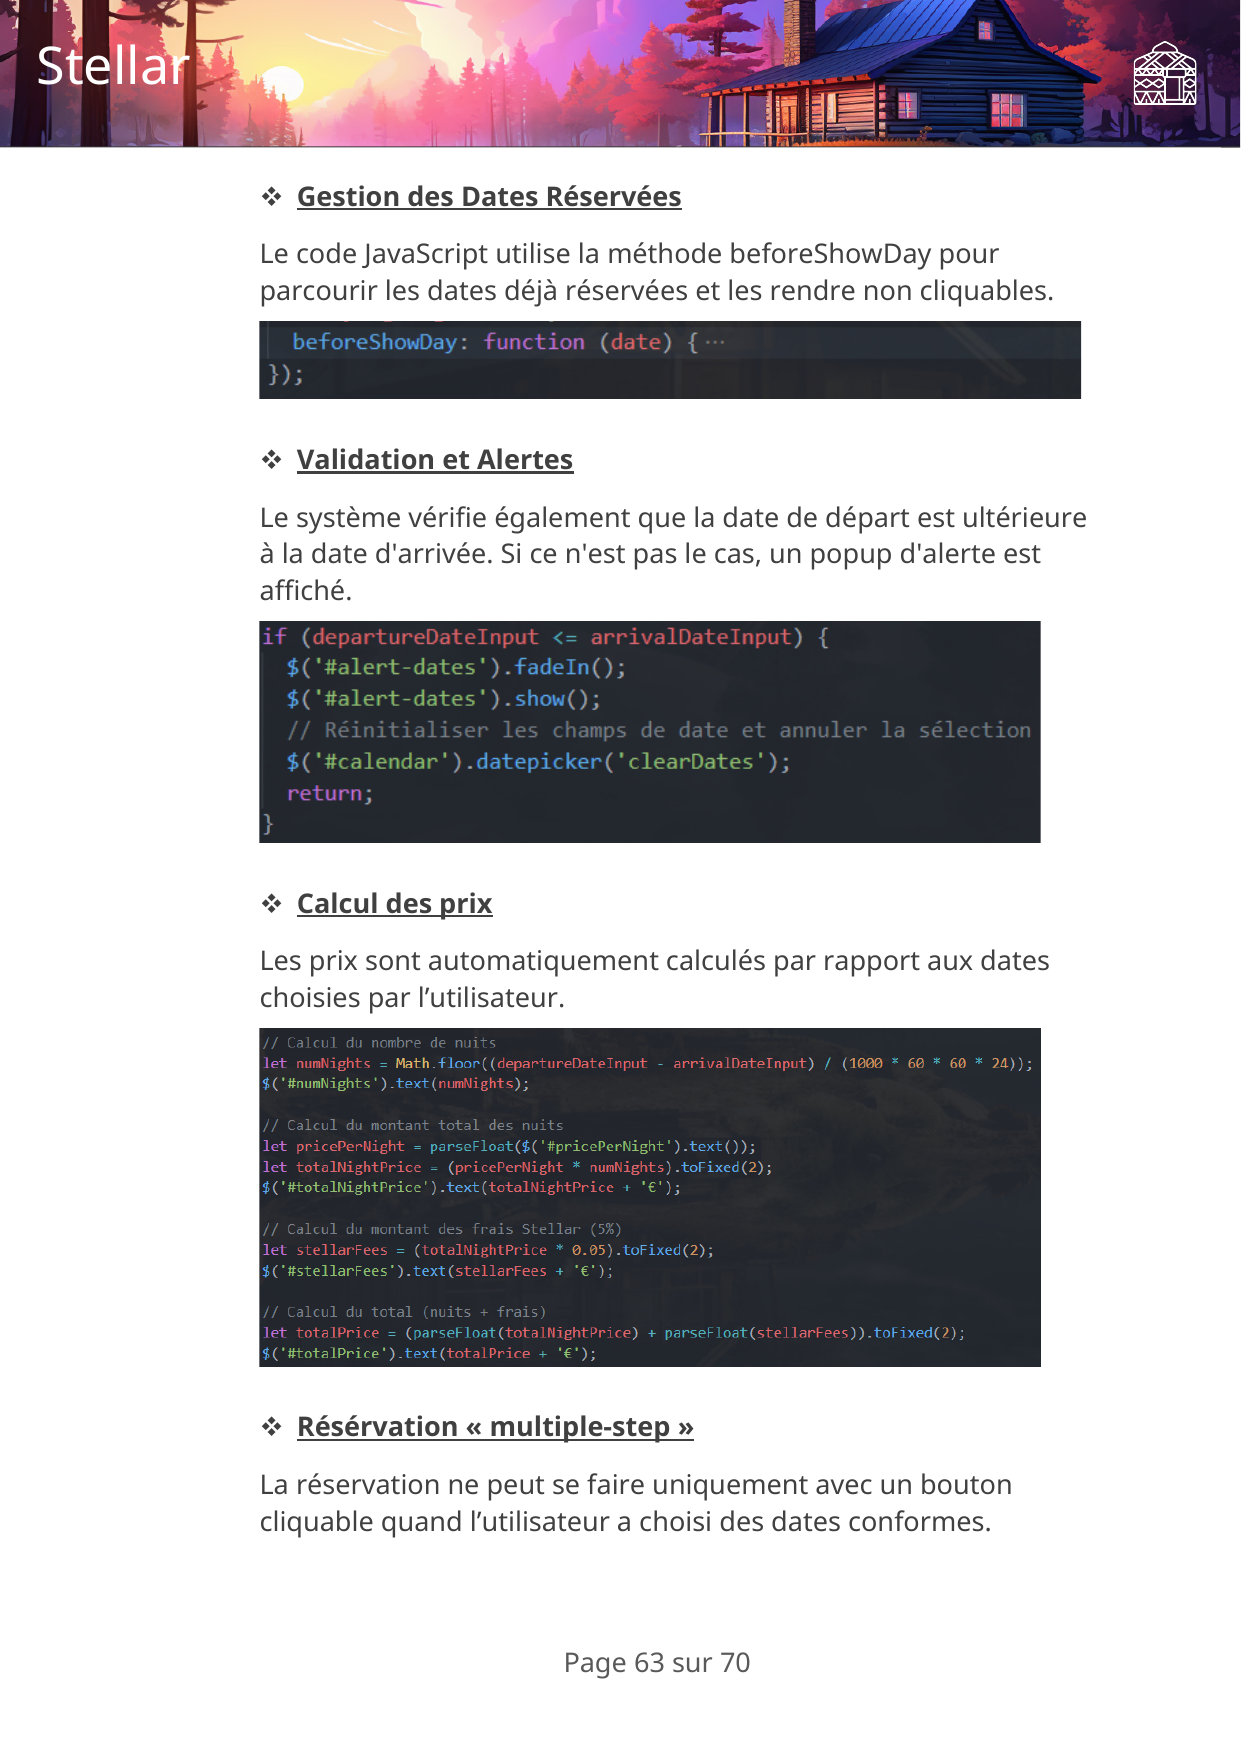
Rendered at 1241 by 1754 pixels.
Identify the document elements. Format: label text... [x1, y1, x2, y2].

subtitle Calcul des prix [259, 884, 1092, 921]
picture [259, 321, 1082, 399]
text Les prix sont automatiquement calculés par rapport aux dates choisies par l’utilisateur. [259, 942, 1092, 1016]
text La réservation ne peut se faire uniquement avec un bouton cliquable quand l’utilisateur a choisi des dates conformes. [259, 1466, 1092, 1539]
subtitle Gestion des Dates Réservées [259, 177, 1092, 214]
subtitle Validation et Alertes [259, 440, 1092, 477]
picture [0, 0, 1241, 146]
picture [259, 621, 1041, 843]
subtitle Résérvation « multiple-step » [259, 1408, 1092, 1445]
picture [259, 1028, 1041, 1367]
text Le système vérifie également que la date de départ est ultérieure à la date d'arrivée. Si ce n'est pas le cas, un popup d'alerte est affiché. [259, 498, 1092, 609]
text Le code JavaScript utilise la méthode beforeShowDay pour parcourir les dates déjà réservées et les rendre non cliquables. [259, 235, 1092, 309]
